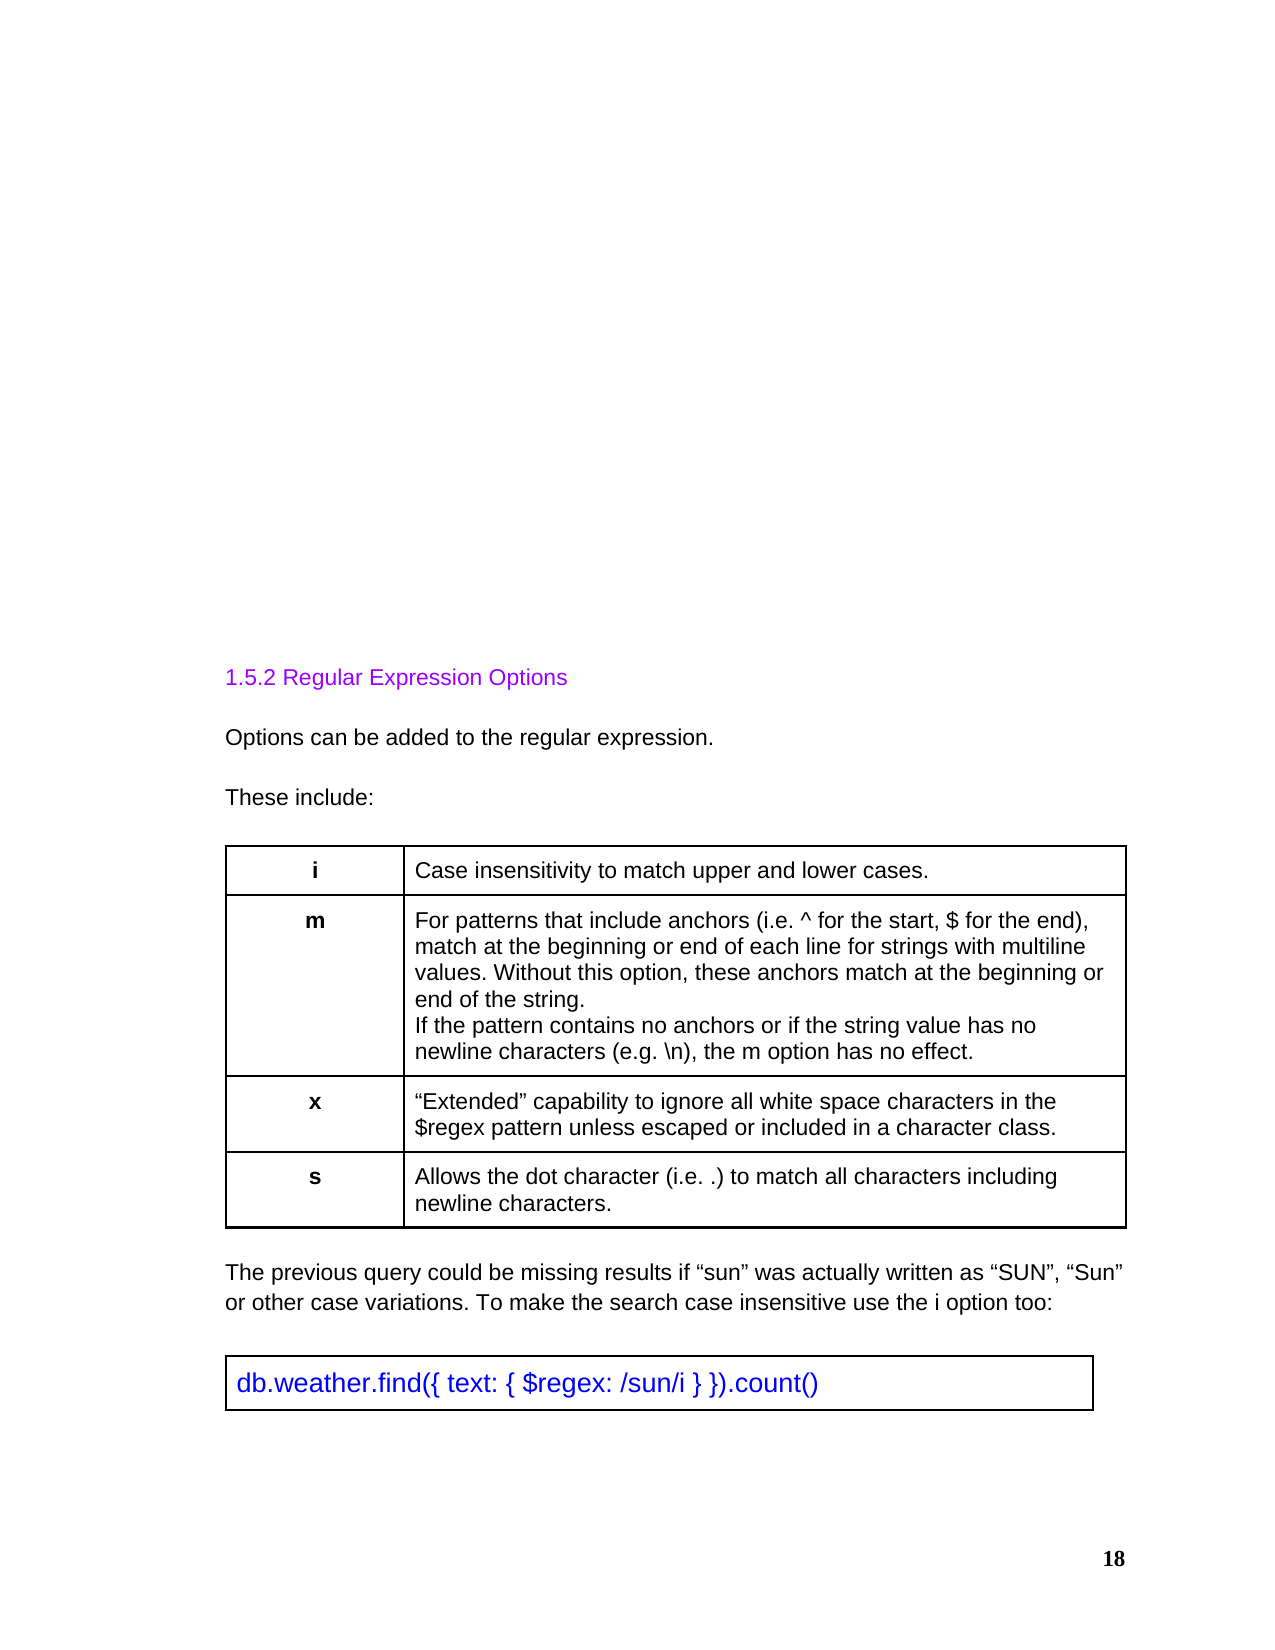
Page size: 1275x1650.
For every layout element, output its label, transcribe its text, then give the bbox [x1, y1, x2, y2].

table_header i [227, 847, 403, 894]
table_cell m [227, 896, 403, 1075]
subtitle 1.5.2 Regular Expression Options [150, 663, 1125, 690]
text These include: [225, 784, 1125, 811]
table_cell Allows the dot character (i.e. .) to match all characters including newline characters. [405, 1153, 1125, 1226]
text Options can be added to the regular expression. [225, 724, 1125, 750]
table_cell For patterns that include anchors (i.e. ^ for the start, $ for the end), match at the beginning or end of each line for strings with multiline values. Without this option, these anchors match at the beginning or end of the string. If the pattern contains no anchors or if the string value has no newline characters (e.g. \n), the m option has no effect. [405, 896, 1125, 1075]
table_header db.weather.find({ text: { $regex: /sun/i } }).count() [227, 1357, 1092, 1409]
table_cell x [227, 1077, 403, 1151]
table_cell “Extended” capability to ignore all white space characters in the $regex pattern unless escaped or included in a character class. [405, 1077, 1125, 1151]
table_cell s [227, 1153, 403, 1226]
text The previous query could be missing results if “sun” was actually written as “SUN”, “Sun” or other case variations. To make the search case insensitive use the i option too: [225, 1259, 1125, 1315]
table_header Case insensitivity to match upper and lower cases. [405, 847, 1125, 894]
